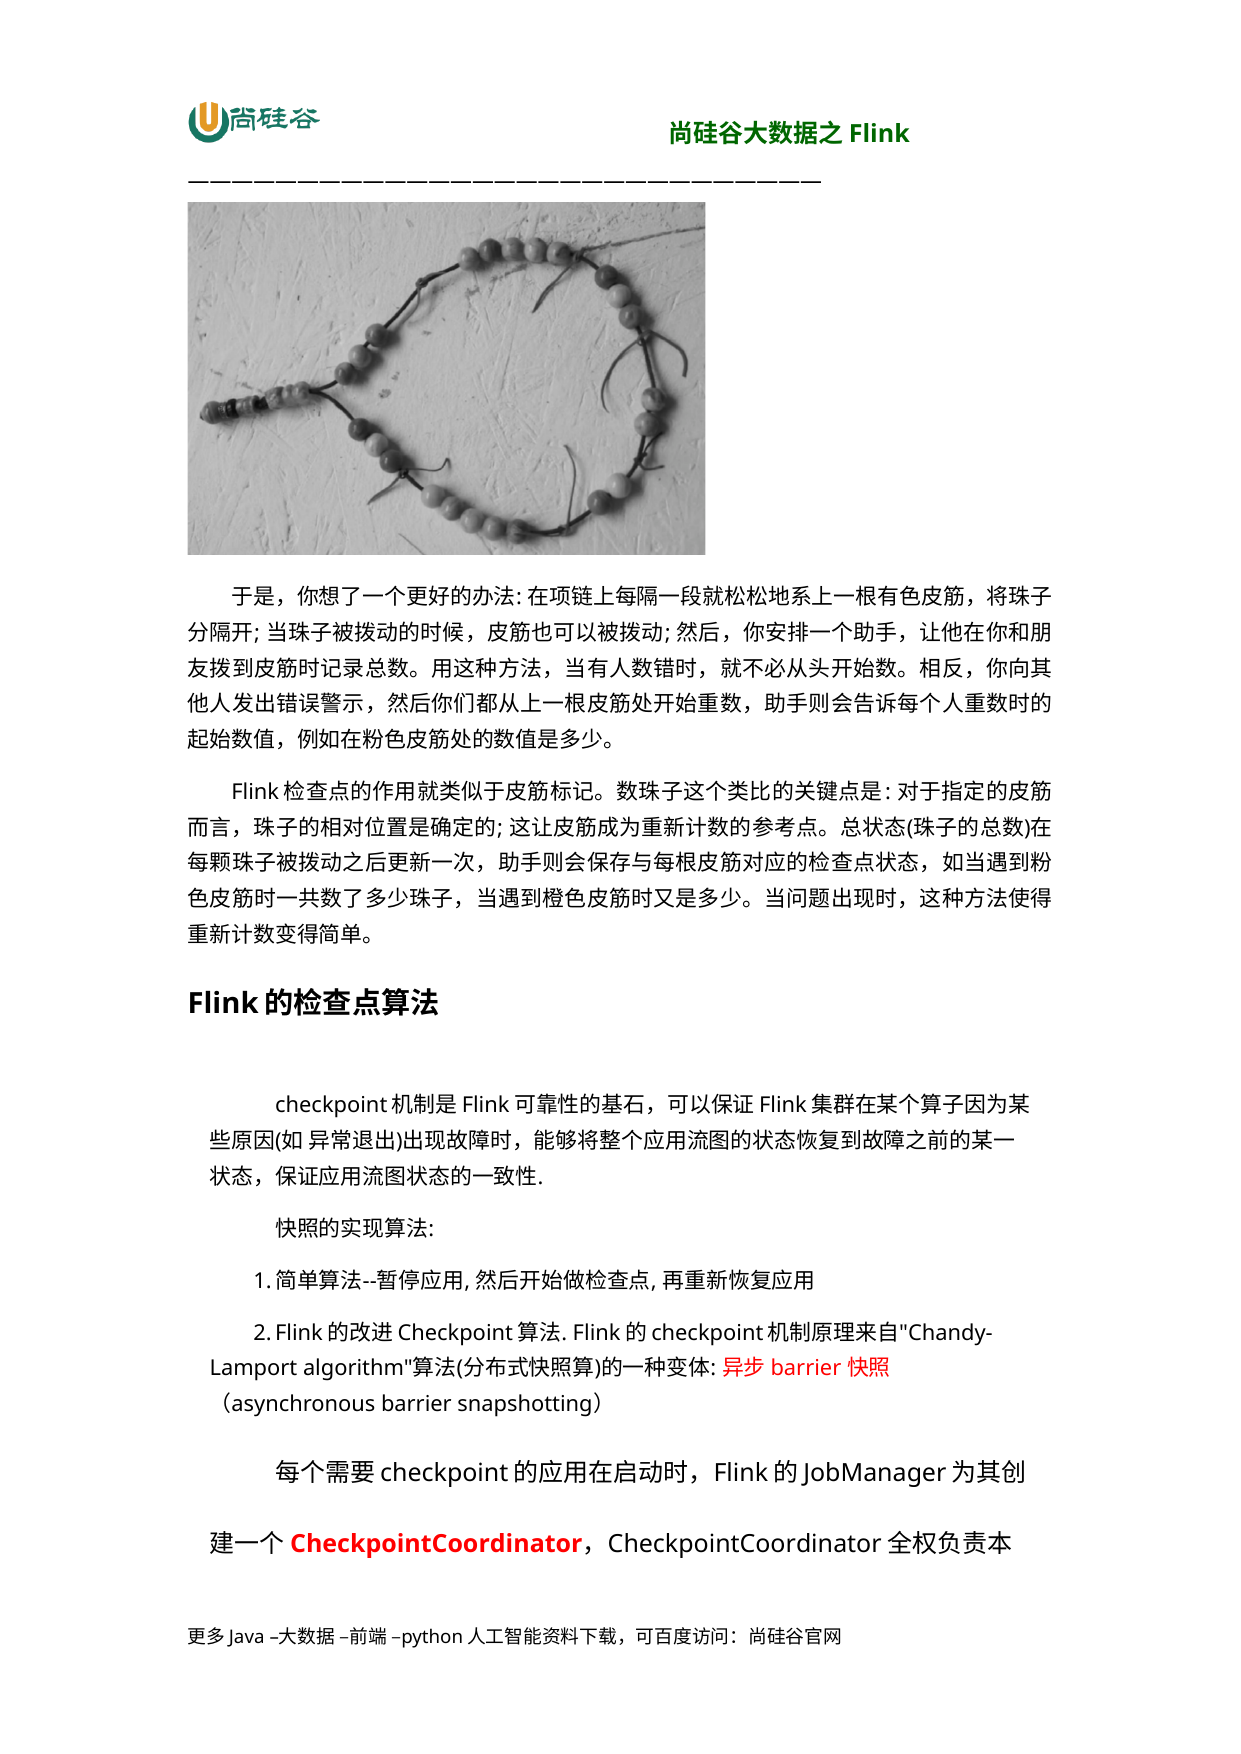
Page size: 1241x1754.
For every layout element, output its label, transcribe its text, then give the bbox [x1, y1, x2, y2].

text Flink检查点的作用就类似于皮筋标记。数珠子这个类比的关键点是: 对于指定的皮筋而言，珠子的相对位置是确定的; 这让皮筋成为重新计数的参考点。总状态(珠子的总数)在每颗珠子被拨动之后更新一次，助手则会保存与每根皮筋对应的检查点状态，如当遇到粉色皮筋时一共数了多少珠子，当遇到橙色皮筋时又是多少。当问题出现时，这种方法使得重新计数变得简单。 [187, 773, 1053, 949]
subtitle Flink的检查点算法 [187, 968, 1053, 1033]
text 于是，你想了一个更好的办法: 在项链上每隔一段就松松地系上一根有色皮筋，将珠子分隔开; 当珠子被拨动的时候，皮筋也可以被拨动; 然后，你安排一个助手，让他在你和朋友拨到皮筋时记录总数。用这种方法，当有人数错时，就不必从头开始数。相反，你向其他人发出错误警示，然后你们都从上一根皮筋处开始重数，助手则会告诉每个人重数时的起始数值，例如在粉色皮筋处的数值是多少。 [187, 579, 1053, 754]
list Flink的改进Checkpoint算法. Flink的checkpoint机制原理来自"Chandy-Lamport algorithm"算法(分布式快照算)的一种变体: 异步 barrier 快照（asynchronous barrier snapshotting） [209, 1314, 1031, 1418]
picture [187, 101, 320, 143]
text 快照的实现算法: [209, 1211, 1031, 1243]
picture [187, 202, 706, 555]
text checkpoint机制是Flink可靠性的基石，可以保证Flink集群在某个算子因为某些原因(如 异常退出)出现故障时，能够将整个应用流图的状态恢复到故障之前的某一状态，保证应用流图状态的一致性. [209, 1087, 1031, 1191]
list 简单算法--暂停应用, 然后开始做检查点, 再重新恢复应用 [209, 1262, 1031, 1295]
text 每个需要checkpoint的应用在启动时，Flink的JobManager为其创建一个 CheckpointCoordinator，CheckpointCoordinator全权负责本应用的快照制作。 [209, 1438, 1031, 1574]
